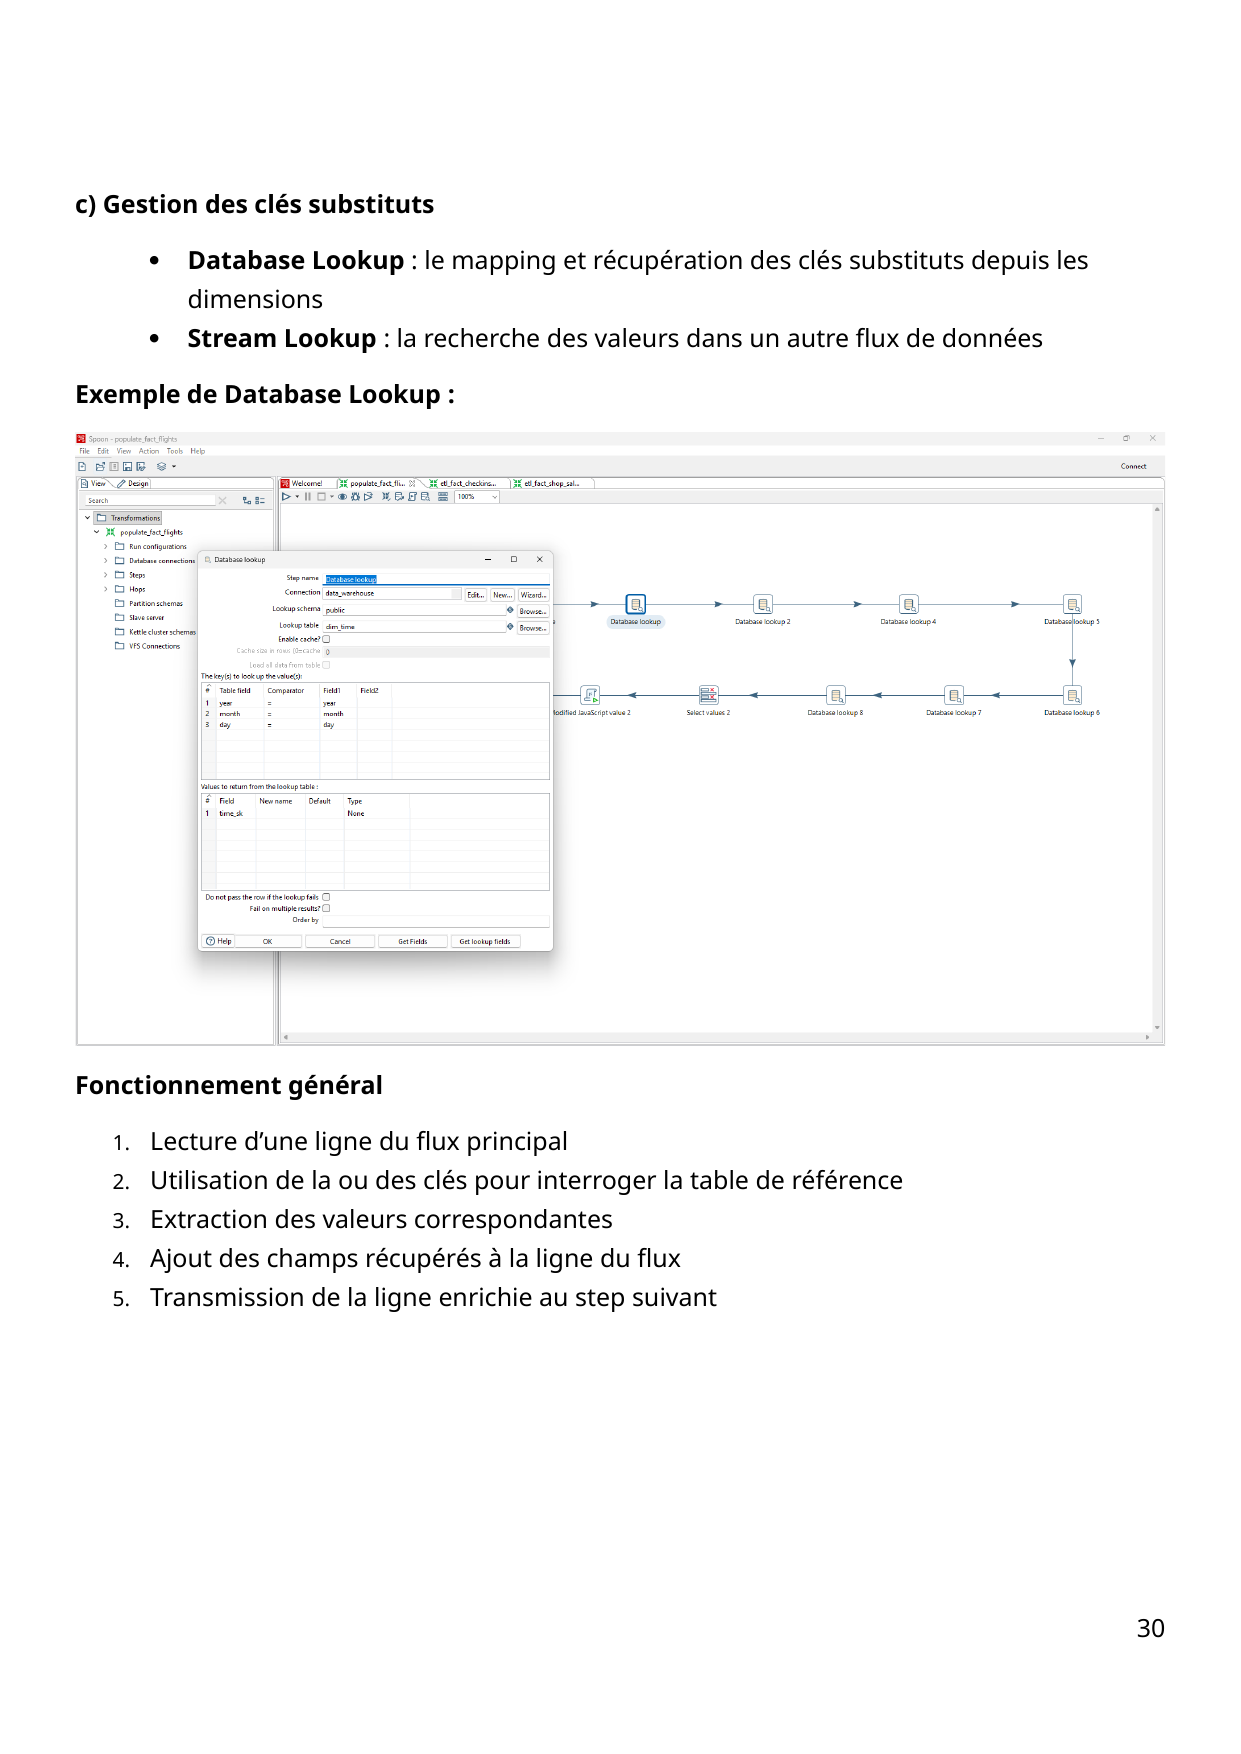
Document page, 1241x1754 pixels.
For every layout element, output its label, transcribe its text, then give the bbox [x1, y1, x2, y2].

text c) Gestion des clés substituts [75, 187, 1165, 221]
list Lecture d’une ligne du flux principal [112, 1123, 1165, 1157]
list Transmission de la ligne enrichie au step suivant [112, 1280, 1165, 1314]
list Database Lookup : le mapping et récupération des clés substituts depuis les dimensions [150, 242, 1165, 316]
picture [75, 432, 1166, 1046]
list Stream Lookup : la recherche des valeurs dans un autre flux de données [150, 321, 1165, 355]
list Extraction des valeurs correspondantes [112, 1201, 1165, 1236]
text Exemple de Database Lookup : [75, 377, 1165, 411]
text Fonctionnement général [75, 1067, 1165, 1101]
list Utilisation de la ou des clés pour interroger la table de référence [112, 1162, 1165, 1196]
list Ajout des champs récupérés à la ligne du flux [112, 1241, 1165, 1275]
